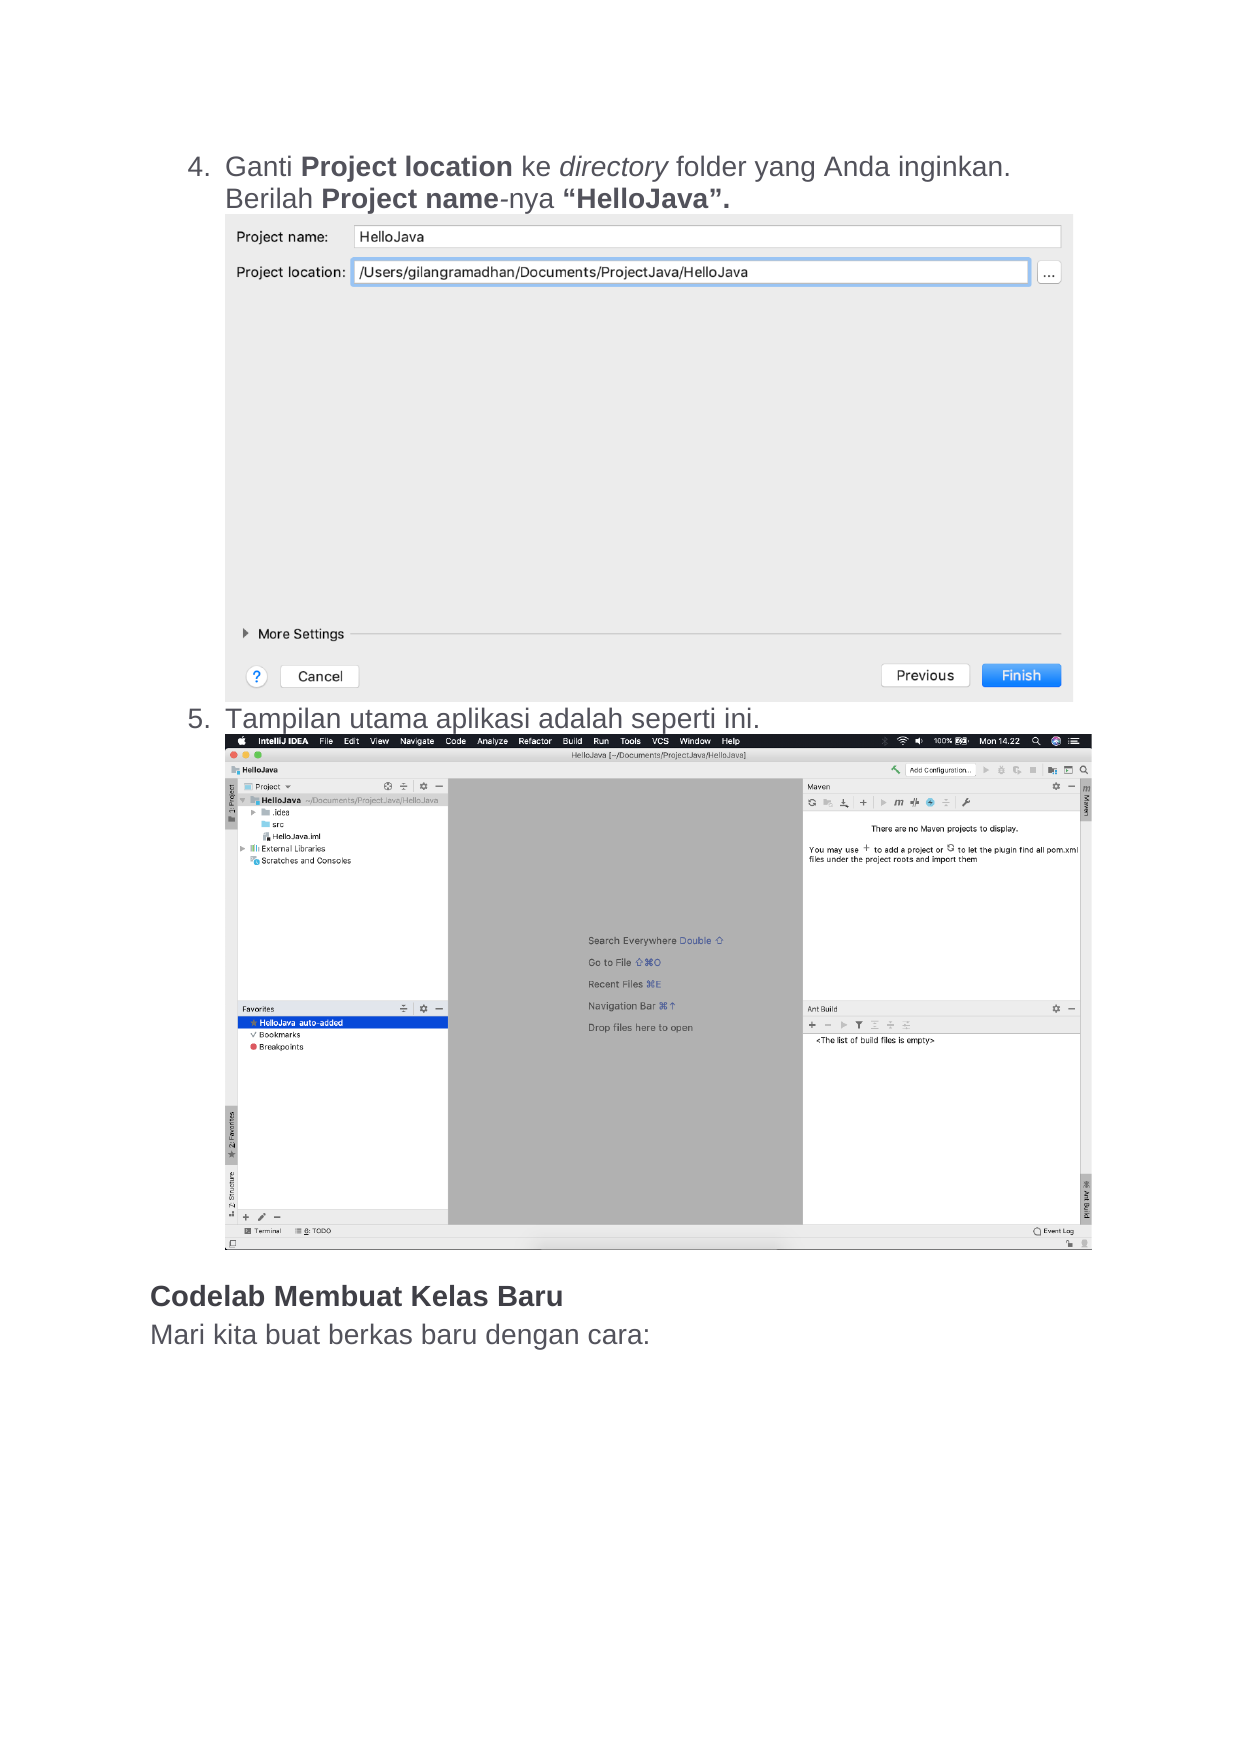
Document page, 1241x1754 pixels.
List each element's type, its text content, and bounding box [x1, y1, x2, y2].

picture [225, 214, 1074, 702]
picture [225, 734, 1092, 1250]
subtitle Codelab Membuat Kelas Baru [150, 1279, 1090, 1313]
text Mari kita buat berkas baru dengan cara: [150, 1318, 1090, 1350]
